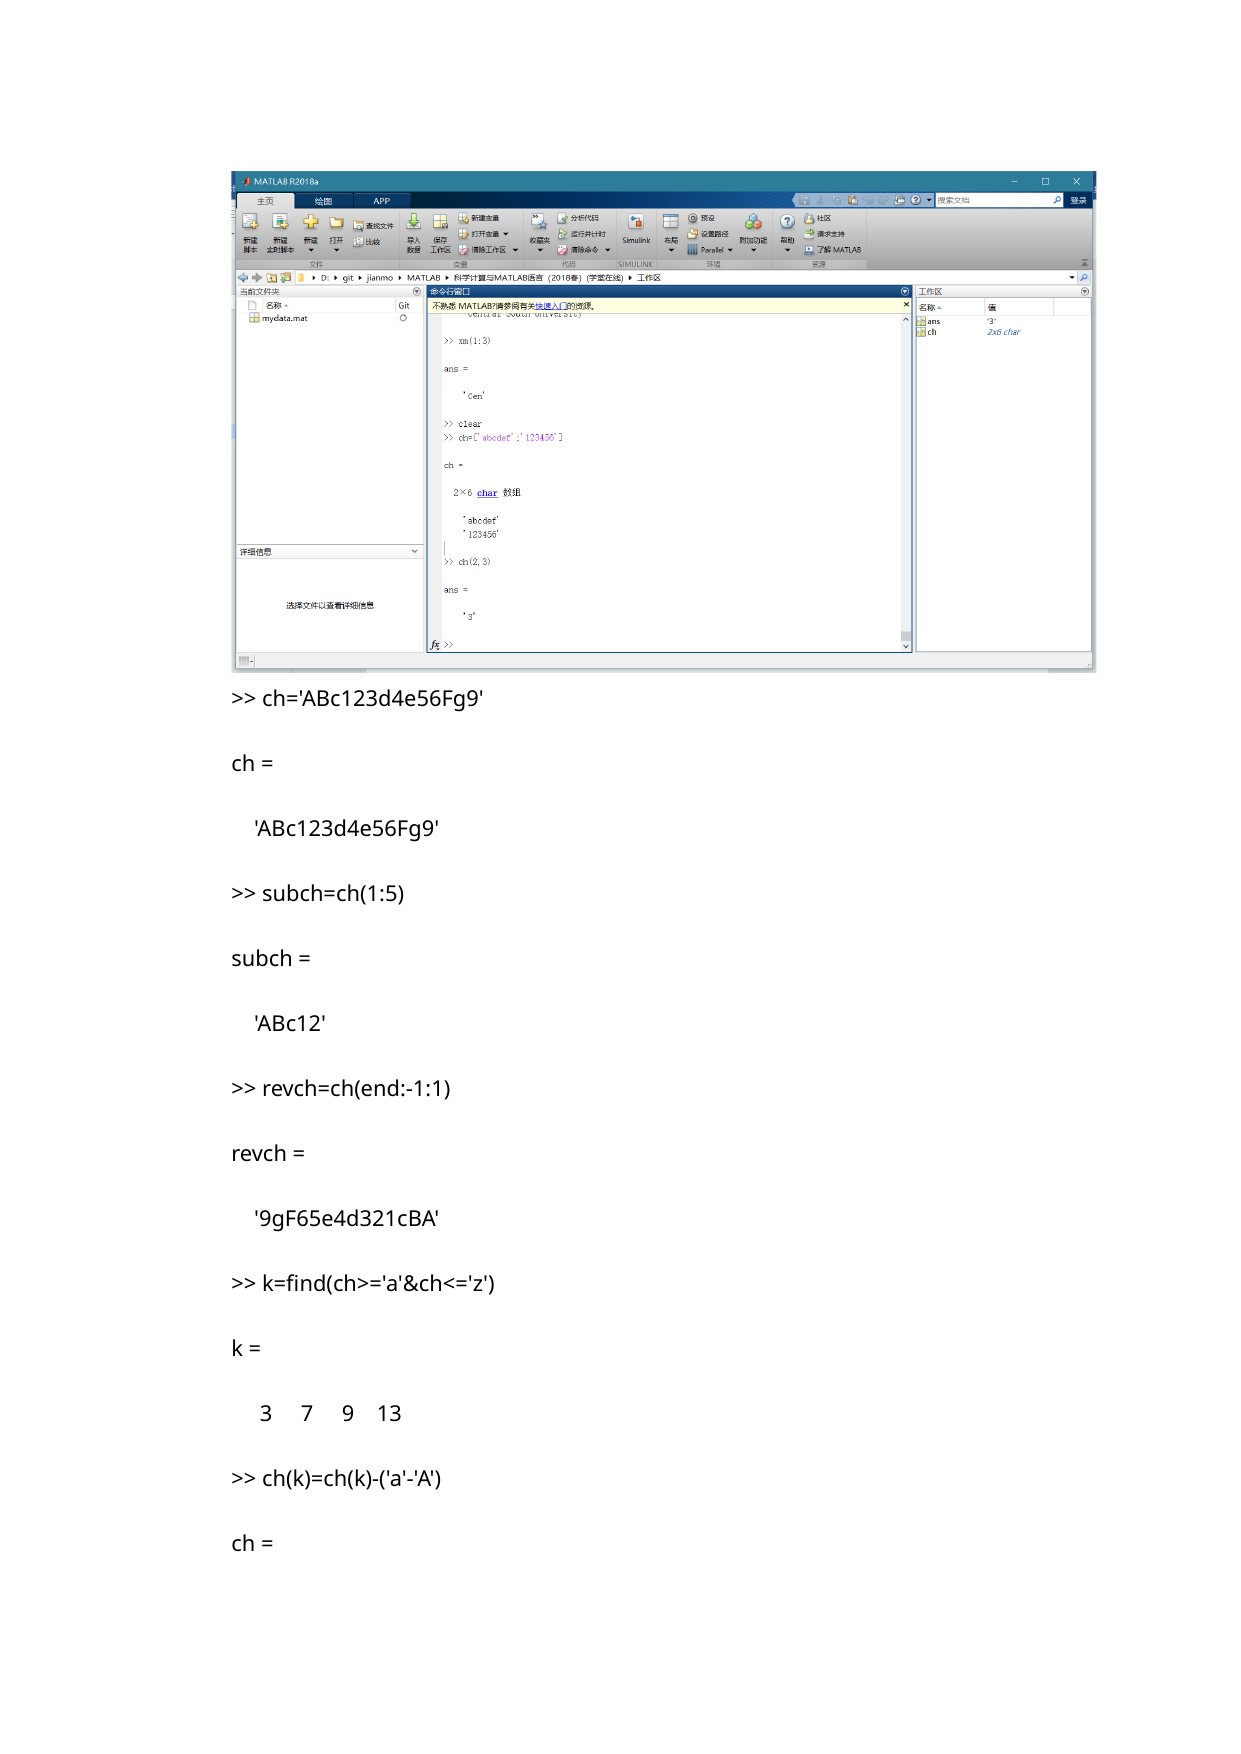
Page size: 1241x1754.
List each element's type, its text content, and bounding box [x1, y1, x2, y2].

text '9gF65e4d321cBA' [187, 1202, 1053, 1234]
text >> ch(k)=ch(k)-('a'-'A') [187, 1462, 1053, 1494]
text >> subch=ch(1:5) [187, 877, 1053, 909]
text k = [187, 1332, 1053, 1364]
text ch = [187, 747, 1053, 779]
text 'ABc123d4e56Fg9' [187, 812, 1053, 844]
text ch = [187, 1527, 1053, 1559]
text revch = [187, 1137, 1053, 1169]
text >> k=find(ch>='a'&ch<='z') [187, 1267, 1053, 1299]
picture [231, 171, 1097, 673]
text >> ch='ABc123d4e56Fg9' [187, 682, 1053, 714]
text 3 7 9 13 [187, 1397, 1053, 1429]
text 'ABc12' [187, 1007, 1053, 1039]
text >> revch=ch(end:-1:1) [187, 1072, 1053, 1104]
text subch = [187, 942, 1053, 974]
